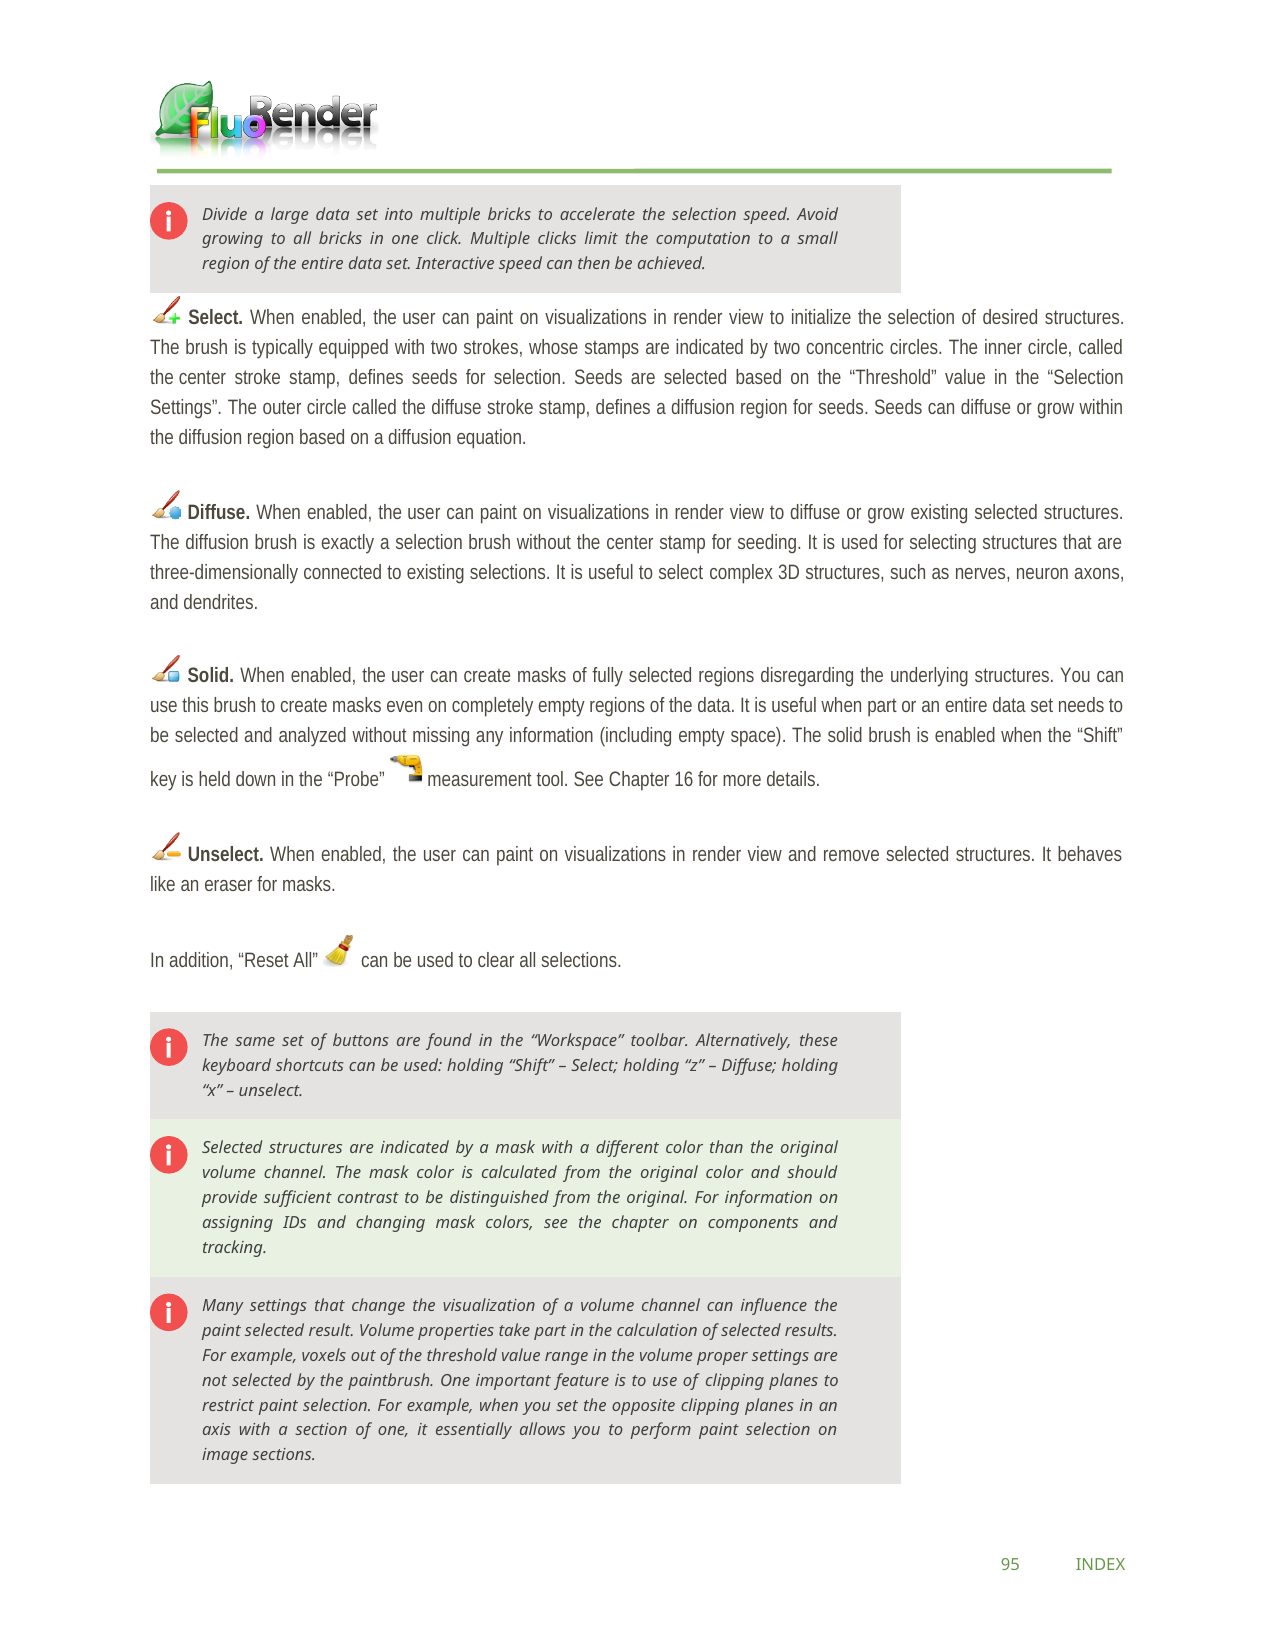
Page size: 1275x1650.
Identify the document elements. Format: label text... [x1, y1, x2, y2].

text Unselect. When enabled, the user can paint on visualizations in render view and remove selected structures. It behaves like an eraser for masks. [150, 830, 1125, 896]
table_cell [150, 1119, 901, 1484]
text Solid. When enabled, the user can create masks of fully selected regions disregarding the underlying structures. You can use this brush to create masks even on completely empty regions of the data. It is useful when part or an entire data set needs to be selected and analyzed without missing any information (including empty space). The solid brush is enabled when the “Shift” key is held down in the “Probe” measurement tool. See Chapter 16 for more details. [150, 653, 1125, 791]
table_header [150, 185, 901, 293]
picture [322, 935, 356, 968]
text Select. When enabled, the user can paint on visualizations in render view to initialize the selection of desired structures. The brush is typically equipped with two strokes, whose stamps are indicated by two concentric circles. The inner circle, called the center stroke stamp, defines seeds for selection. Seeds are selected based on the “Threshold” value in the “Selection Settings”. The outer circle called the diffuse stroke stamp, defines a diffusion region for seeds. Seeds can diffuse or grow within the diffusion region based on a diffusion equation. [150, 293, 1125, 449]
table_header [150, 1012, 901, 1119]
picture [150, 75, 379, 162]
picture [389, 753, 423, 786]
picture [150, 829, 182, 862]
text Diffuse. When enabled, the user can paint on visualizations in render view to diffuse or grow existing selected structures. The diffusion brush is exactly a selection brush without the center stamp for seeding. It is used for selecting structures that are three-dimensionally connected to existing selections. It is useful to select complex 3D structures, such as nerves, neuron axons, and dendrites. [150, 488, 1125, 613]
text In addition, “Reset All” can be used to clear all selections. [150, 935, 1125, 972]
picture [150, 293, 182, 325]
picture [150, 652, 182, 683]
picture [150, 487, 182, 520]
